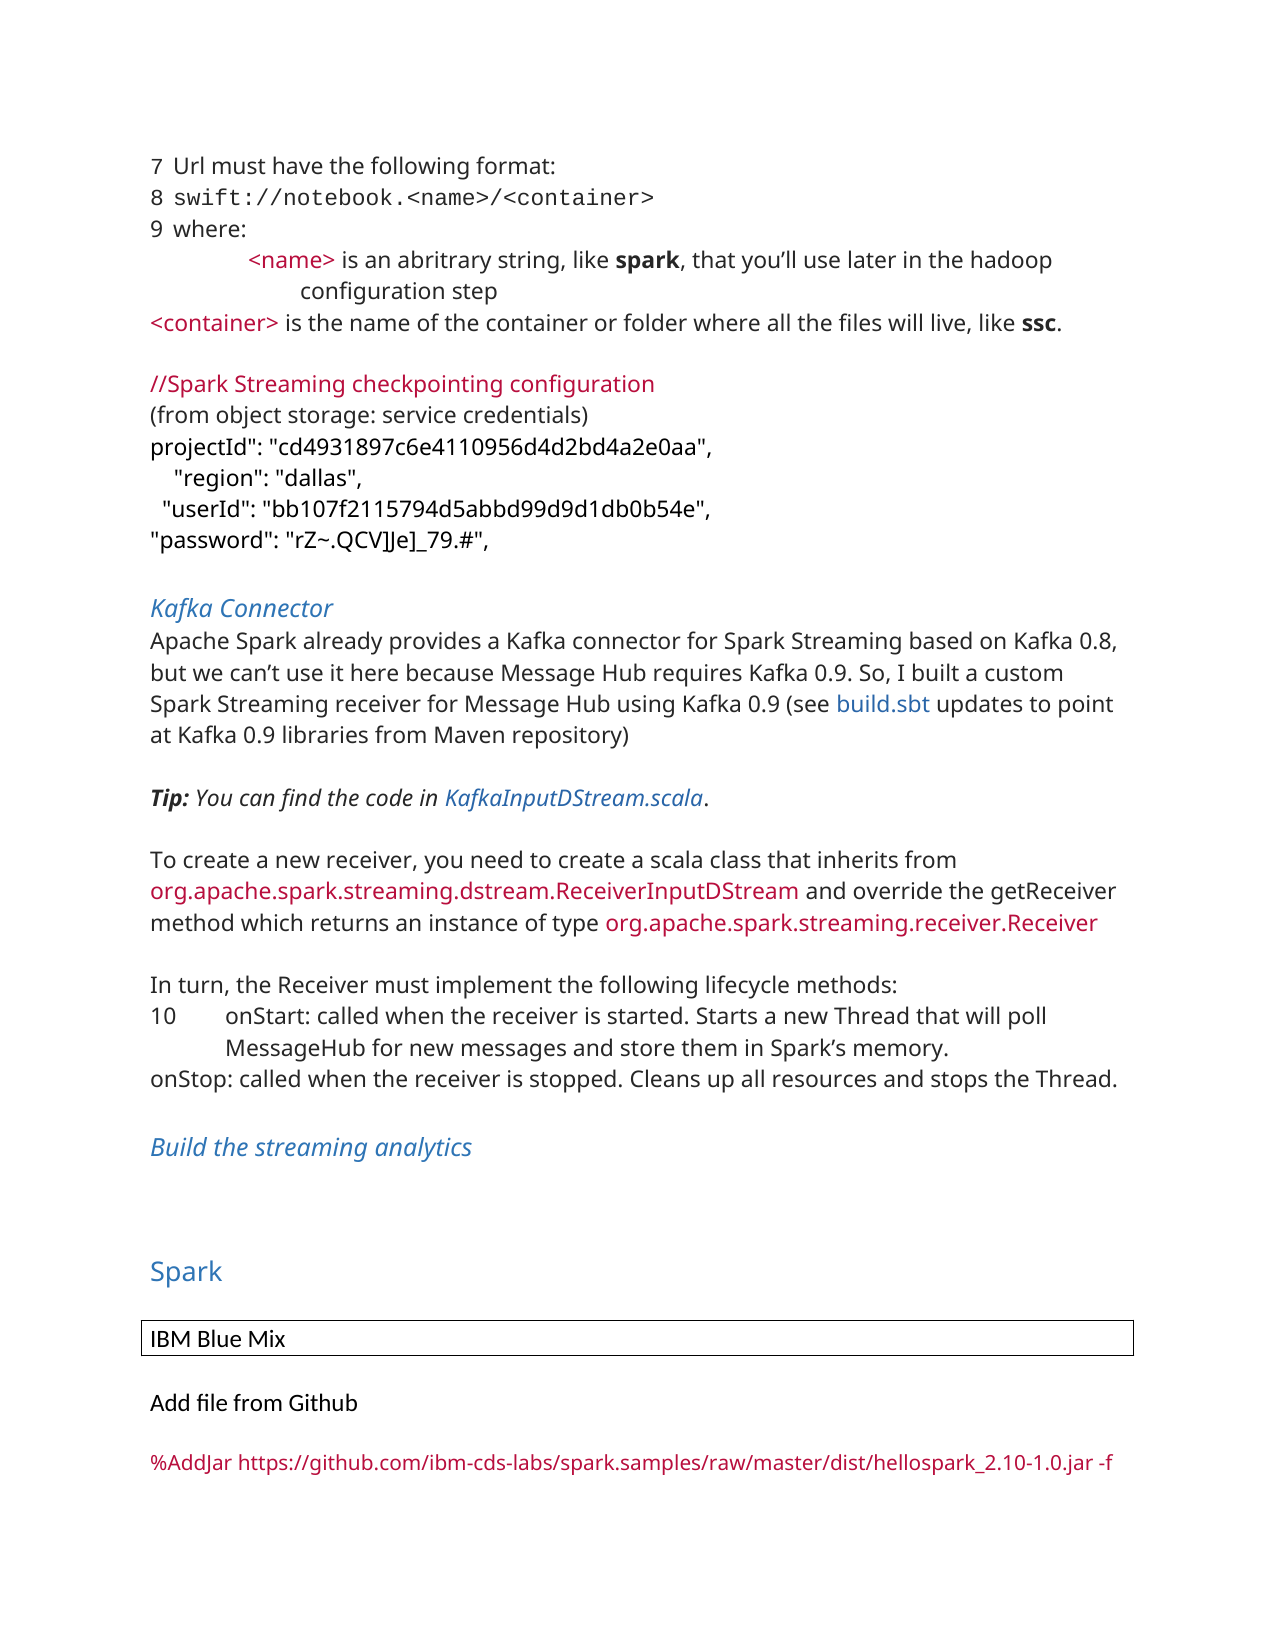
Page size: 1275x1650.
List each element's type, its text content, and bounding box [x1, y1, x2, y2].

text <container> is the name of the container or folder where all the files will live, like ssc. [150, 306, 1125, 338]
text Tip: You can find the code in KafkaInputDStream.scala. [150, 781, 1125, 813]
text IBM Blue Mix [142, 1321, 1133, 1355]
text projectId": "cd4931897c6e4110956d4d2bd4a2e0aa", [150, 431, 1125, 462]
text To create a new receiver, you need to create a scala class that inherits from org.apache.spark.streaming.dstream.ReceiverInputDStream and override the getReceiver method which returns an instance of type org.apache.spark.streaming.receiver.Receiver [150, 844, 1125, 938]
subtitle Kafka Connector [150, 591, 1125, 625]
list <name> is an abritrary string, like spark, that you’ll use later in the hadoop configuration step [150, 244, 1125, 306]
list Url must have the following format: [150, 150, 1125, 181]
text In turn, the Receiver must implement the following lifecycle methods: [150, 969, 1125, 1000]
text %AddJar https://github.com/ibm-cds-labs/spark.samples/raw/master/dist/hellospark_2.10-1.0.jar -f [150, 1448, 1125, 1476]
subtitle Build the streaming analytics [150, 1129, 1125, 1163]
text (from object storage: service credentials) [150, 399, 1125, 431]
list onStart: called when the receiver is started. Starts a new Thread that will poll MessageHub for new messages and store them in Spark’s memory. [150, 1000, 1125, 1063]
text onStop: called when the receiver is stopped. Cleans up all resources and stops the Thread. [150, 1063, 1125, 1094]
text "userId": "bb107f2115794d5abbd99d9d1db0b54e", [150, 493, 1125, 524]
text Apache Spark already provides a Kafka connector for Spark Streaming based on Kafka 0.8, but we can’t use it here because Message Hub requires Kafka 0.9. So, I built a custom Spark Streaming receiver for Message Hub using Kafka 0.9 (see build.sbt updates to point at Kafka 0.9 libraries from Maven repository) [150, 625, 1125, 750]
table_header swift://notebook.<name>/<container> where: [139, 181, 1275, 244]
subtitle Spark [150, 1252, 1125, 1289]
text "region": "dallas", [150, 462, 1125, 493]
text Add file from Github [150, 1387, 1125, 1417]
text "password": "rZ~.QCV]Je]_79.#", [150, 524, 1125, 556]
text //Spark Streaming checkpointing configuration [150, 368, 1125, 399]
